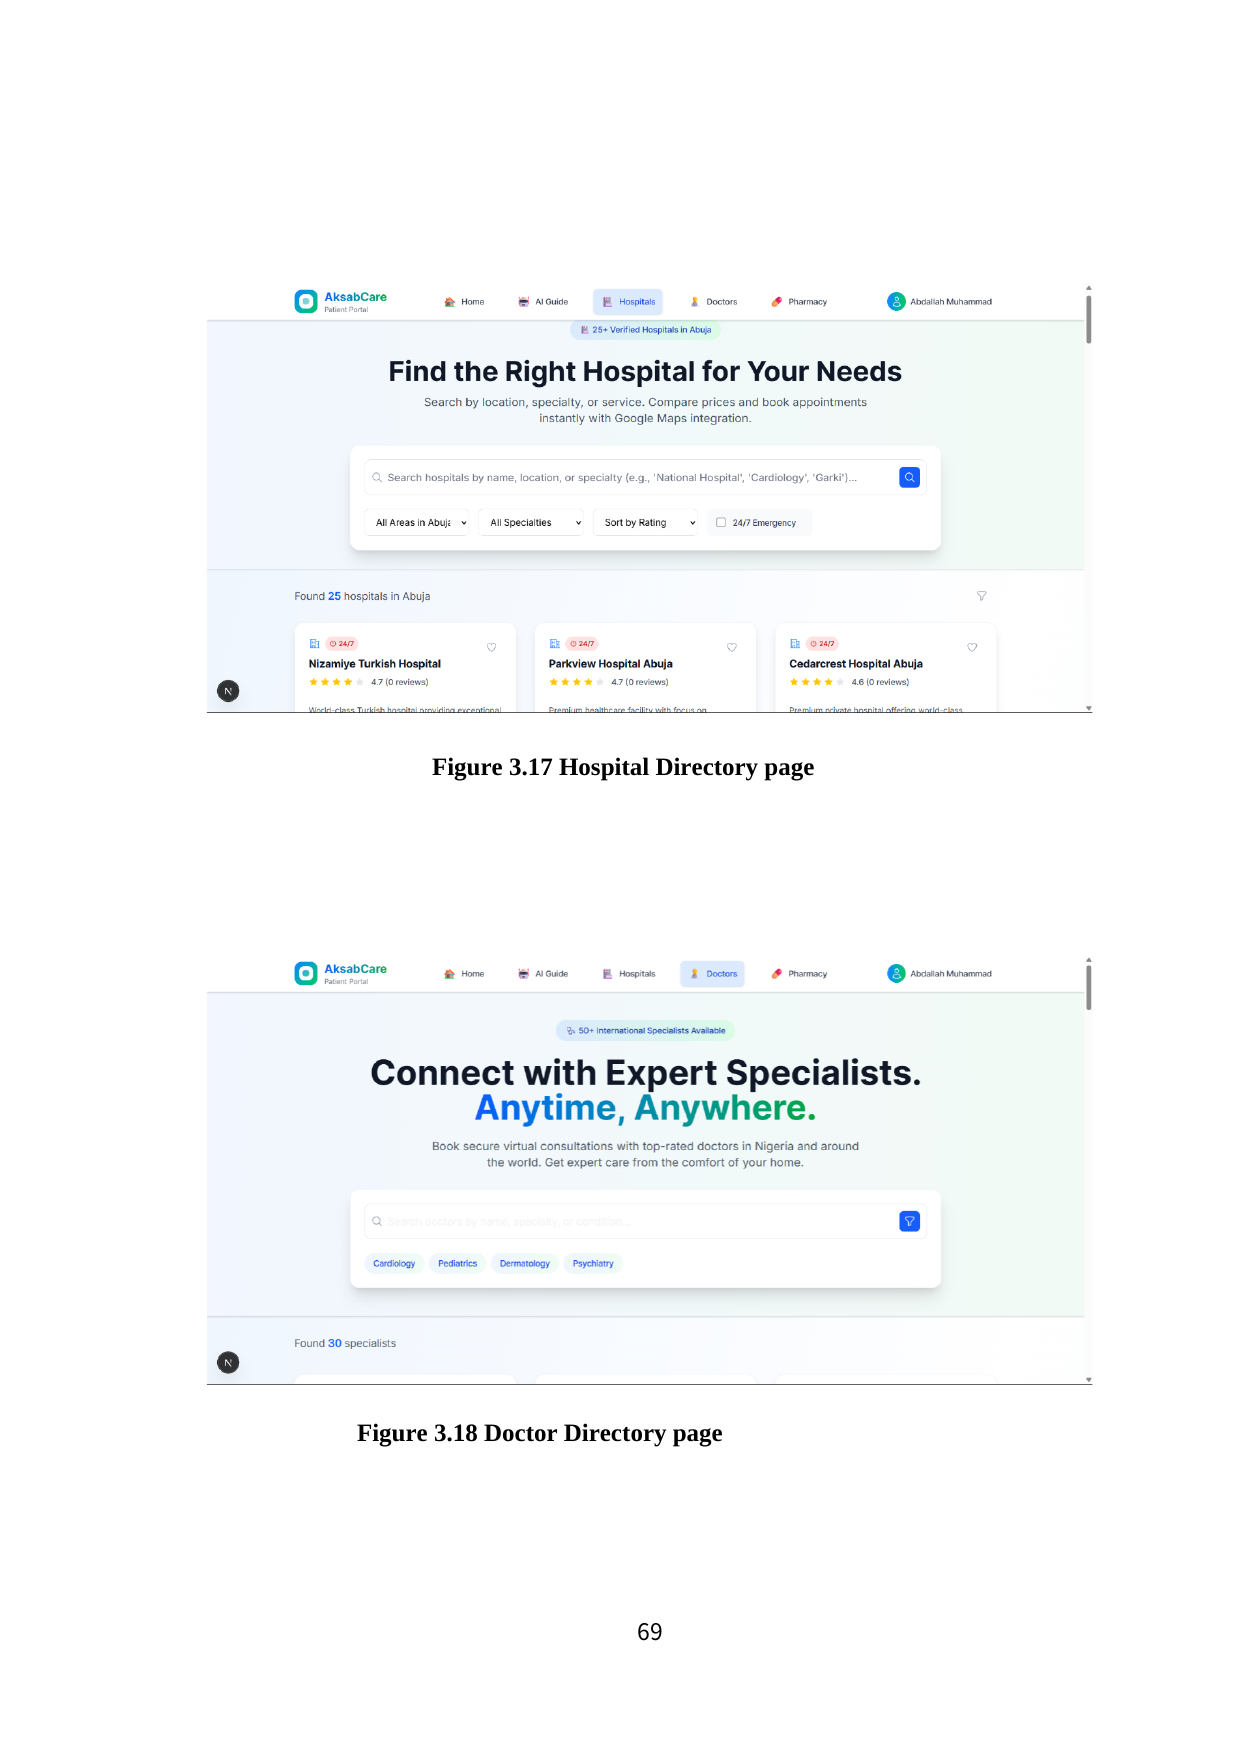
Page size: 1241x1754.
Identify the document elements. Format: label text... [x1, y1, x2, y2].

picture [206, 956, 1093, 1385]
text Figure 3.17 Hospital Directory page [357, 752, 1092, 780]
text Figure 3.18 Doctor Directory page [282, 1418, 1092, 1447]
picture [206, 283, 1093, 713]
